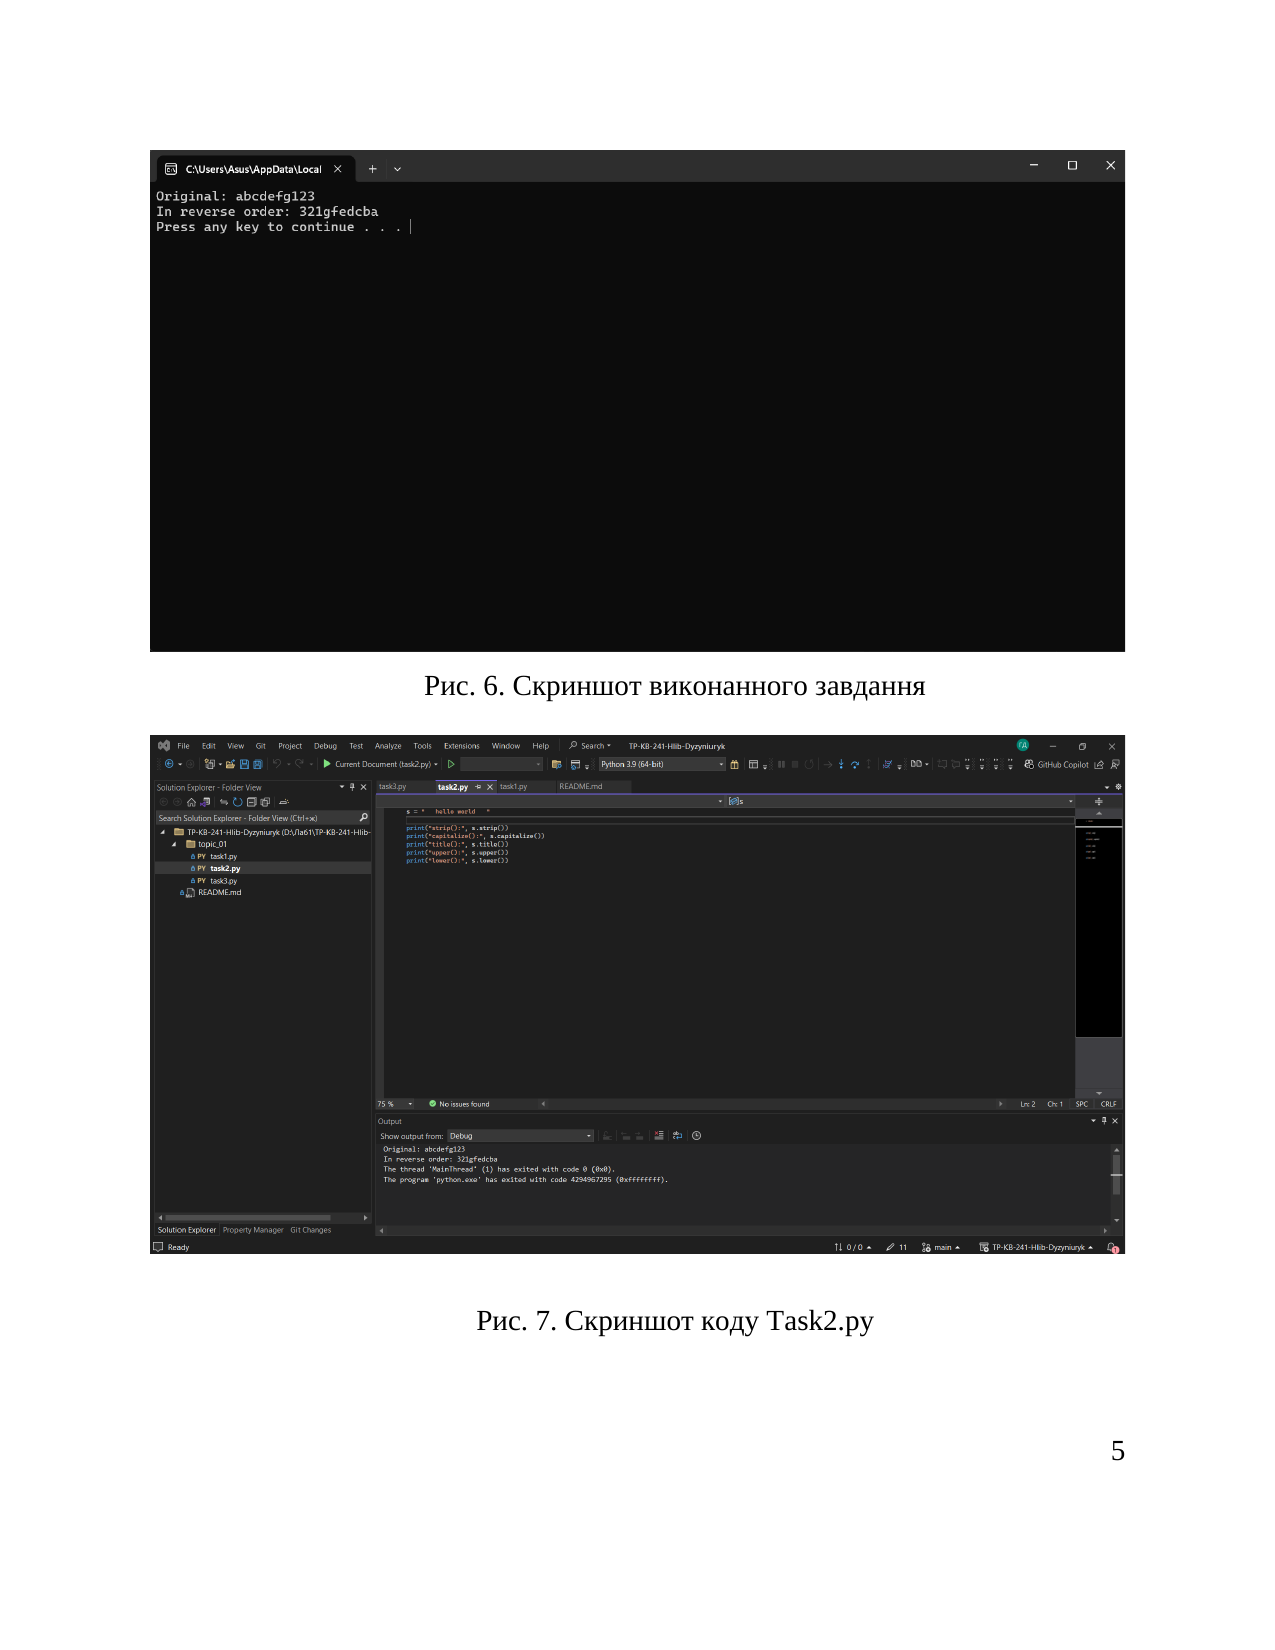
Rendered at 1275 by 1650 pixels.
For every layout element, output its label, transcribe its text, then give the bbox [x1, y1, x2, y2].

text Рис. 6. Скриншот виконанного завдання [150, 652, 1125, 702]
text Рис. 7. Скриншот коду Task2.py [150, 1254, 1125, 1337]
picture [150, 735, 1125, 1254]
picture [150, 150, 1125, 652]
